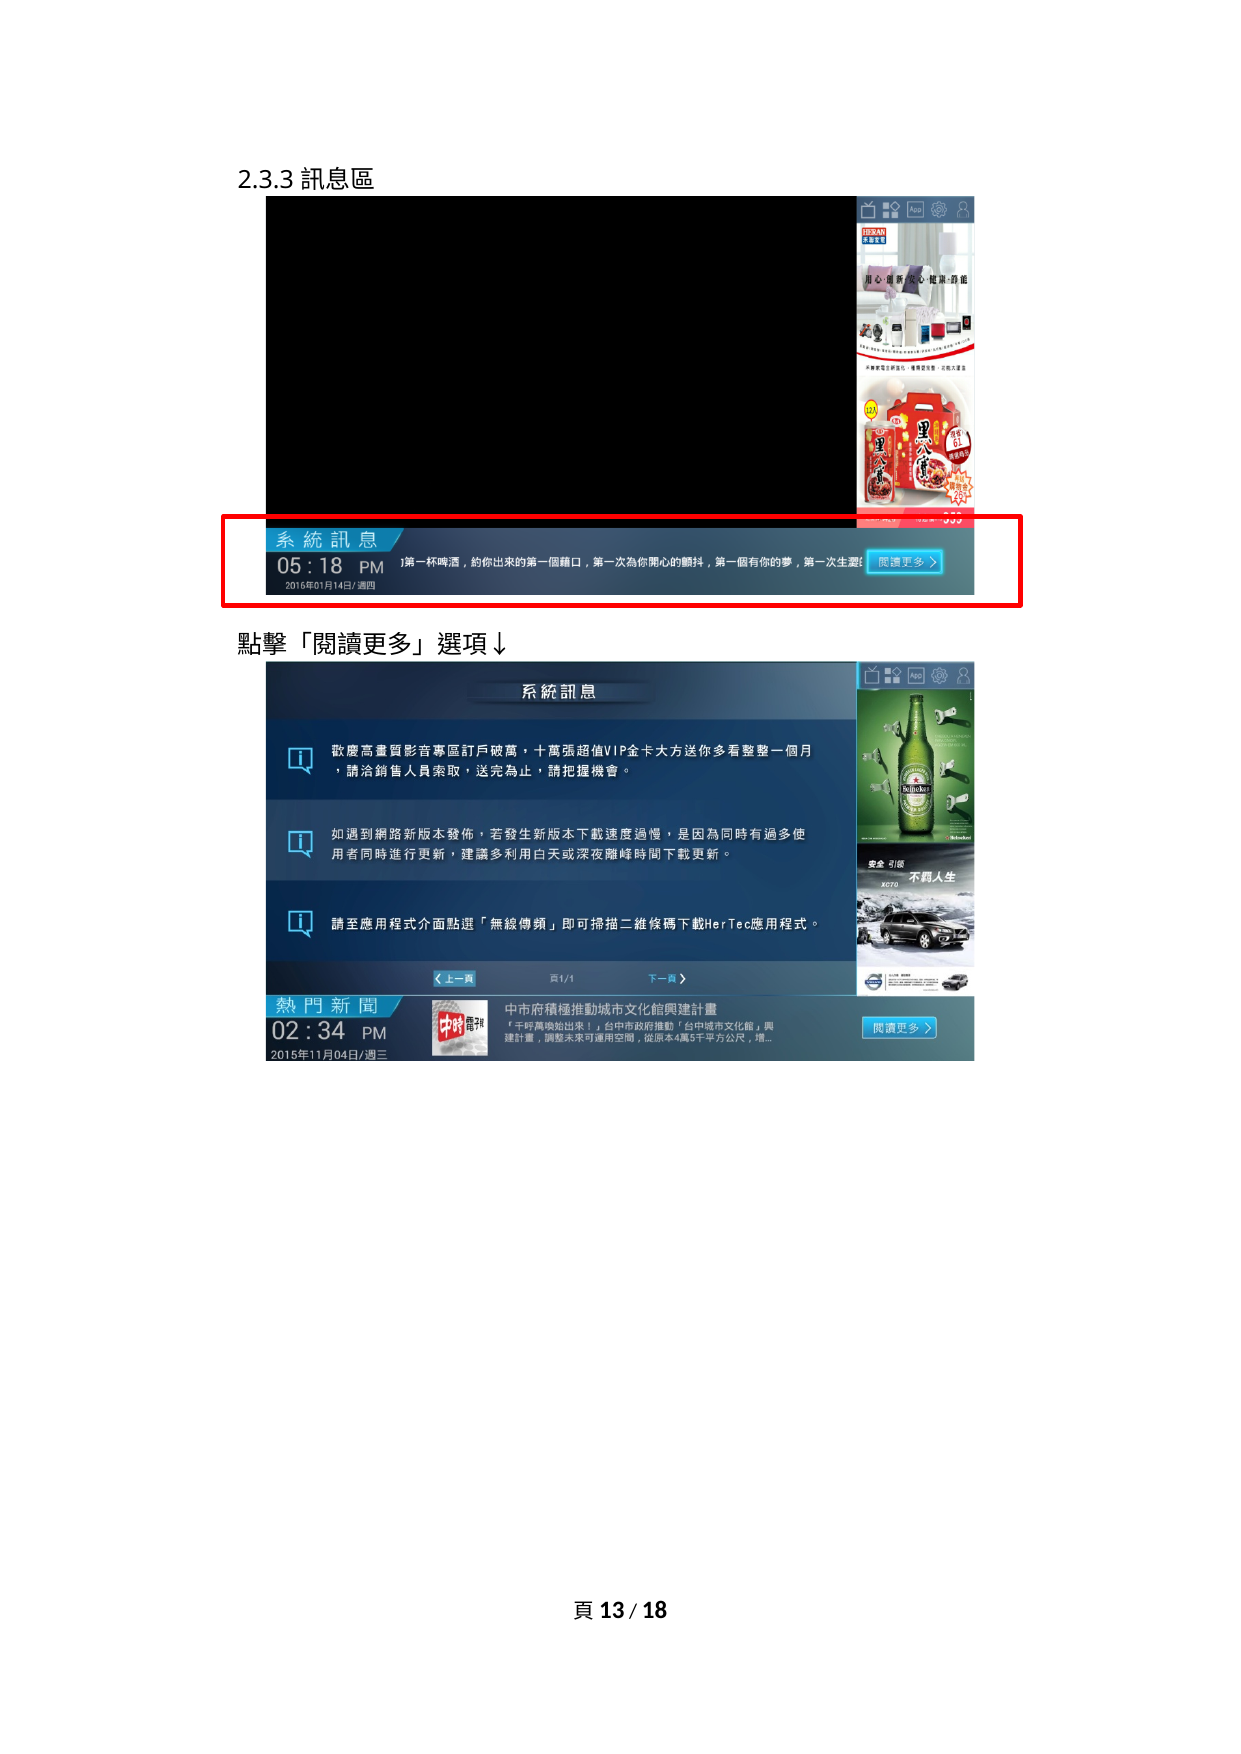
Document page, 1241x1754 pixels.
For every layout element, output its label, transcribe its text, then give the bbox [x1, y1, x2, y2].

picture [265, 196, 975, 514]
text 點擊「閱讀更多」選項↓ [187, 625, 1053, 661]
picture [265, 661, 975, 1061]
text 2.3.3 訊息區 [187, 160, 1053, 196]
picture [265, 519, 975, 595]
